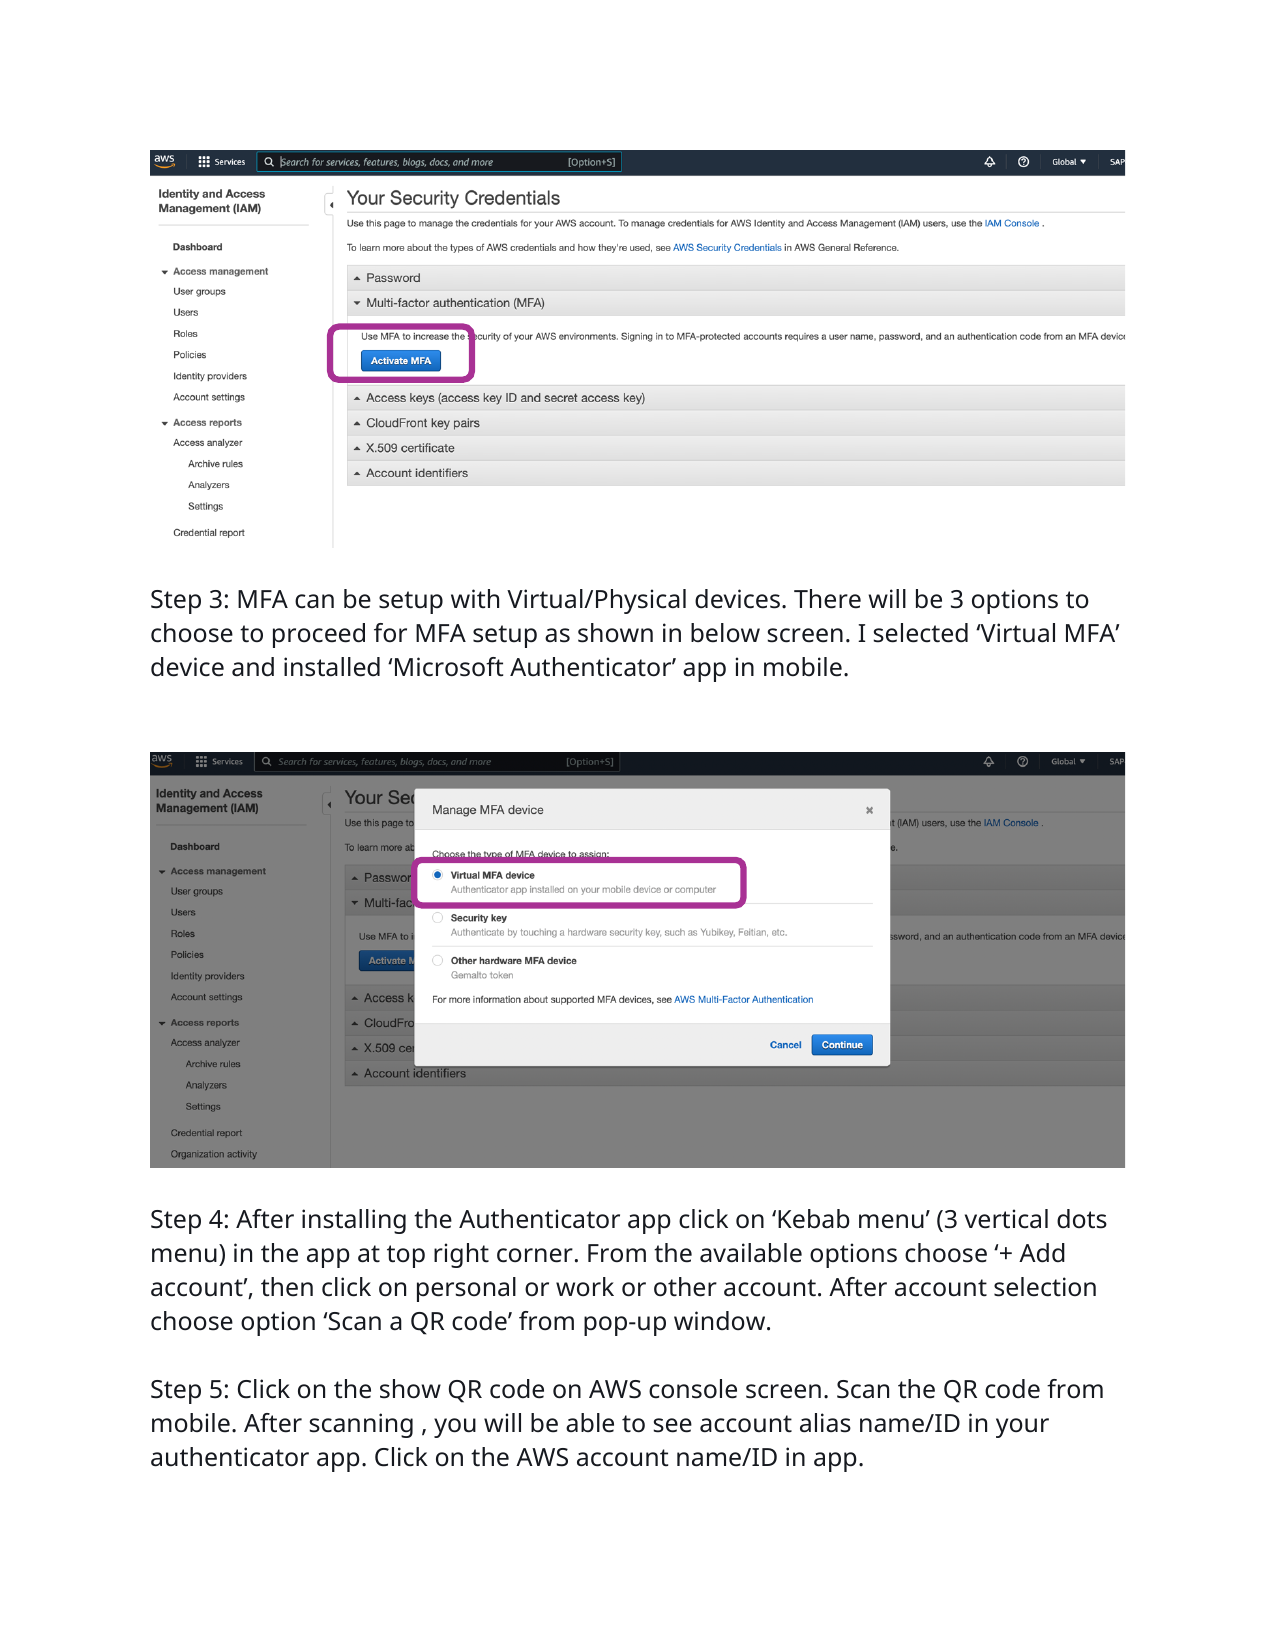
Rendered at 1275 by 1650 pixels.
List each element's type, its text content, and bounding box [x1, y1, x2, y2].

text Step 5: Click on the show QR code on AWS console screen. Scan the QR code from mobile. After scanning , you will be able to see account alias name/ID in your authenticator app. Click on the AWS account name/ID in app. [150, 1372, 1125, 1474]
text Step 3: MFA can be setup with Virtual/Physical devices. There will be 3 options to choose to proceed for MFA setup as shown in below screen. I selected ‘Virtual MFA’ device and installed ‘Microsoft Authenticator’ app in mobile. [150, 582, 1125, 684]
picture [150, 150, 1125, 548]
text Step 4: After installing the Authenticator app click on ‘Kebab menu’ (3 vertical dots menu) in the app at top right corner. From the available options choose ‘+ Add account’, then click on personal or work or other account. After account selection choose option ‘Scan a QR code’ from pop-up window. [150, 1201, 1125, 1337]
picture [150, 752, 1125, 1168]
